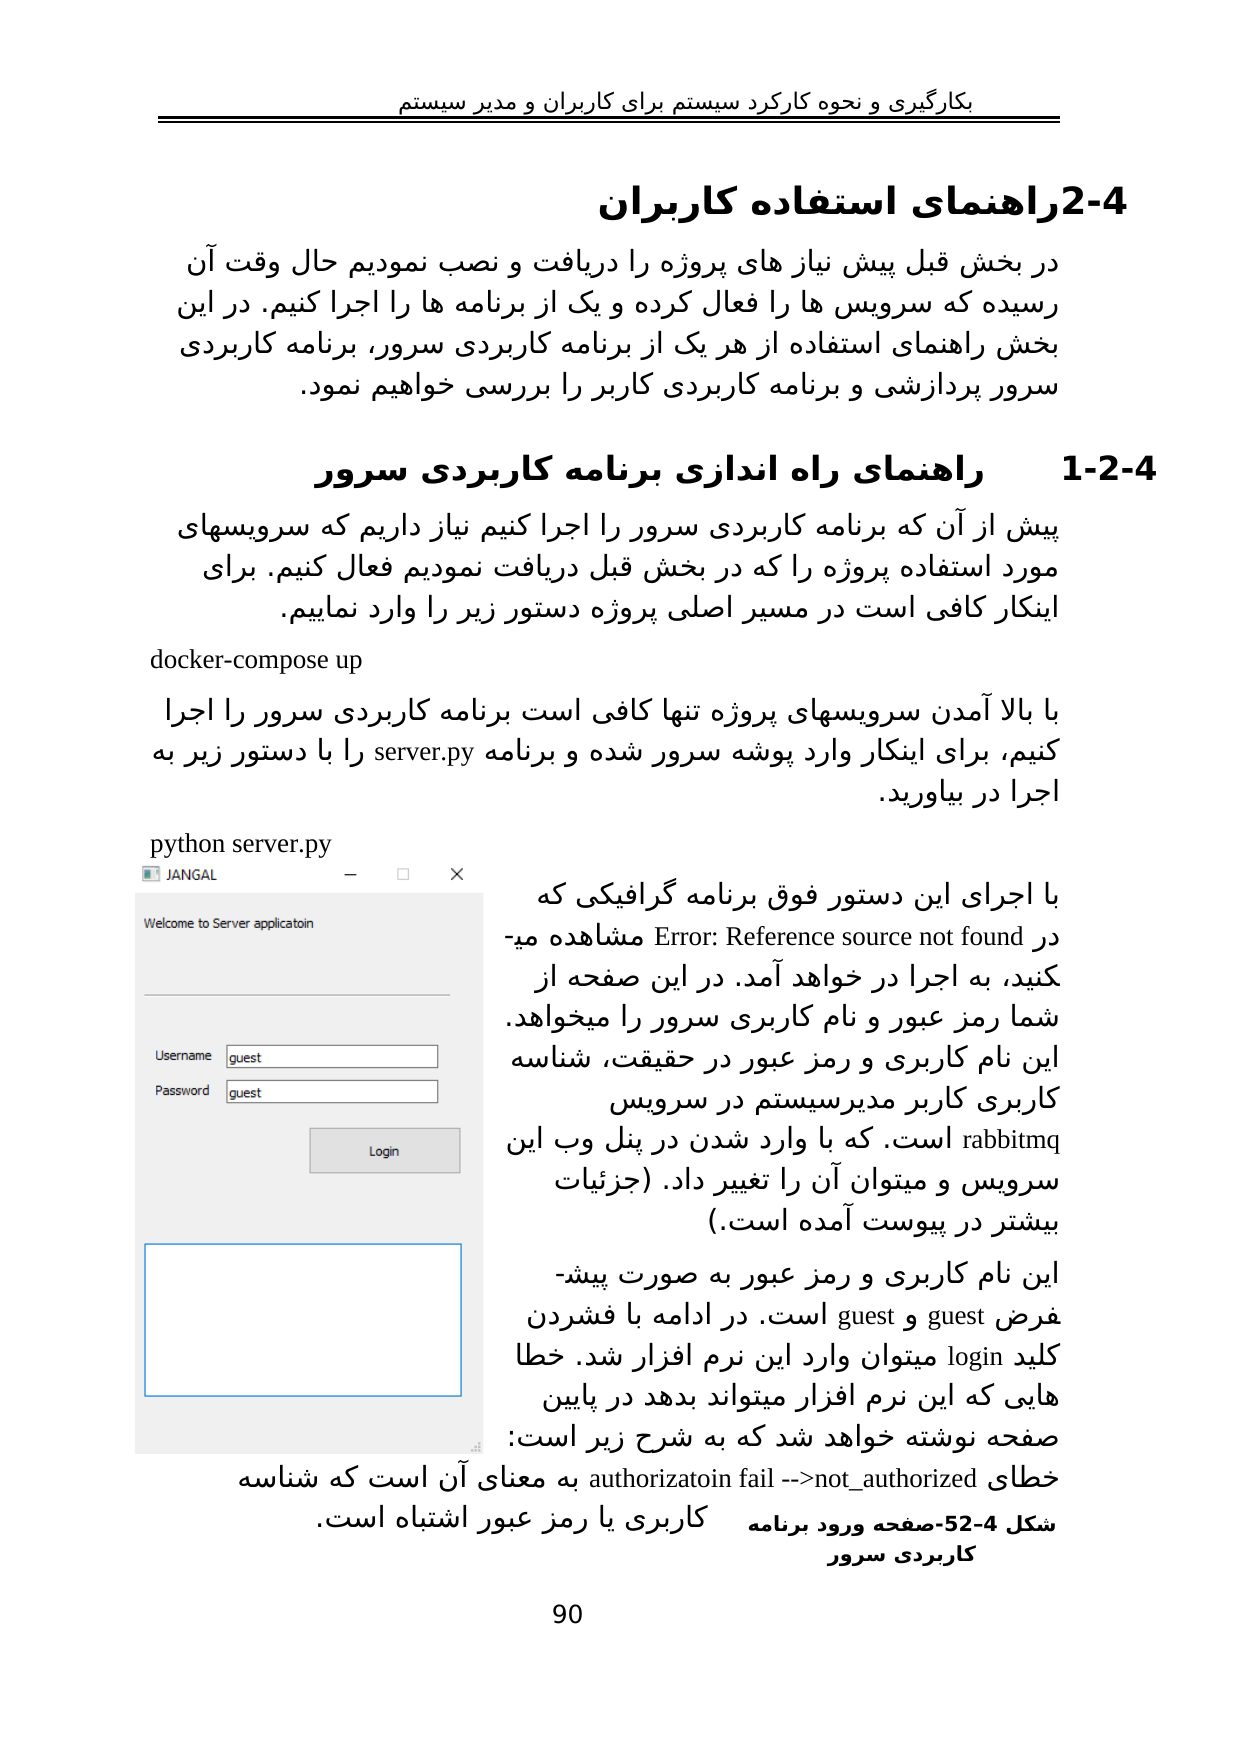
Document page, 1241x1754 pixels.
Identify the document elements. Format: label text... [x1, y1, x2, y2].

picture [134, 859, 484, 1454]
text با بالا آمدن سرویسهای پروژه تنها کافی است برنامه کاربردی سرور را اجرا کنیم، برای اینکار وارد پوشه سرور شده و برنامه server.py را با دستور زیر به اجرا در بیاورید. [150, 693, 1060, 808]
subtitle راهنمای استفاده کاربران [150, 180, 1060, 224]
text پیش از آن که برنامه کاربردی سرور را اجرا کنیم نیاز داریم که سرویسهای مورد استفاده پروژه را که در بخش قبل دریافت نمودیم فعال کنیم. برای اینکار کافی است در مسیر اصلی پروژه دستور زیر را وارد نماییم. [150, 508, 1060, 624]
text این نام کاربری و رمز عبور به صورت پیشفرض guest و guest است. در ادامه با فشردن کلید login میتوان وارد این نرم افزار شد. خطا هایی که این نرم افزار میتواند بدهد در پایین صفحه نوشته خواهد شد که به شرح زیر است: خطای ‏authorizatoin fail -->not_authorized‎‏ به معنای آن است که شناسه کاربری یا رمز عبور اشتباه است.‏ [150, 1256, 1060, 1535]
text در بخش قبل پیش نیاز های پروژه را دریافت و نصب نمودیم حال وقت آن رسیده که سرویس ها را فعال کرده و یک از برنامه ها را اجرا کنیم. در این بخش راهنمای استفاده از هر یک از برنامه کاربردی سرور، برنامه کاربردی سرور پردازشی و برنامه کاربردی کاربر را بررسی خواهیم نمود. [150, 245, 1060, 401]
text python server.py [150, 828, 1060, 859]
text docker-compose up [150, 643, 1060, 674]
subtitle راهنمای راه اندازی برنامه کاربردی سرور [150, 449, 1060, 488]
